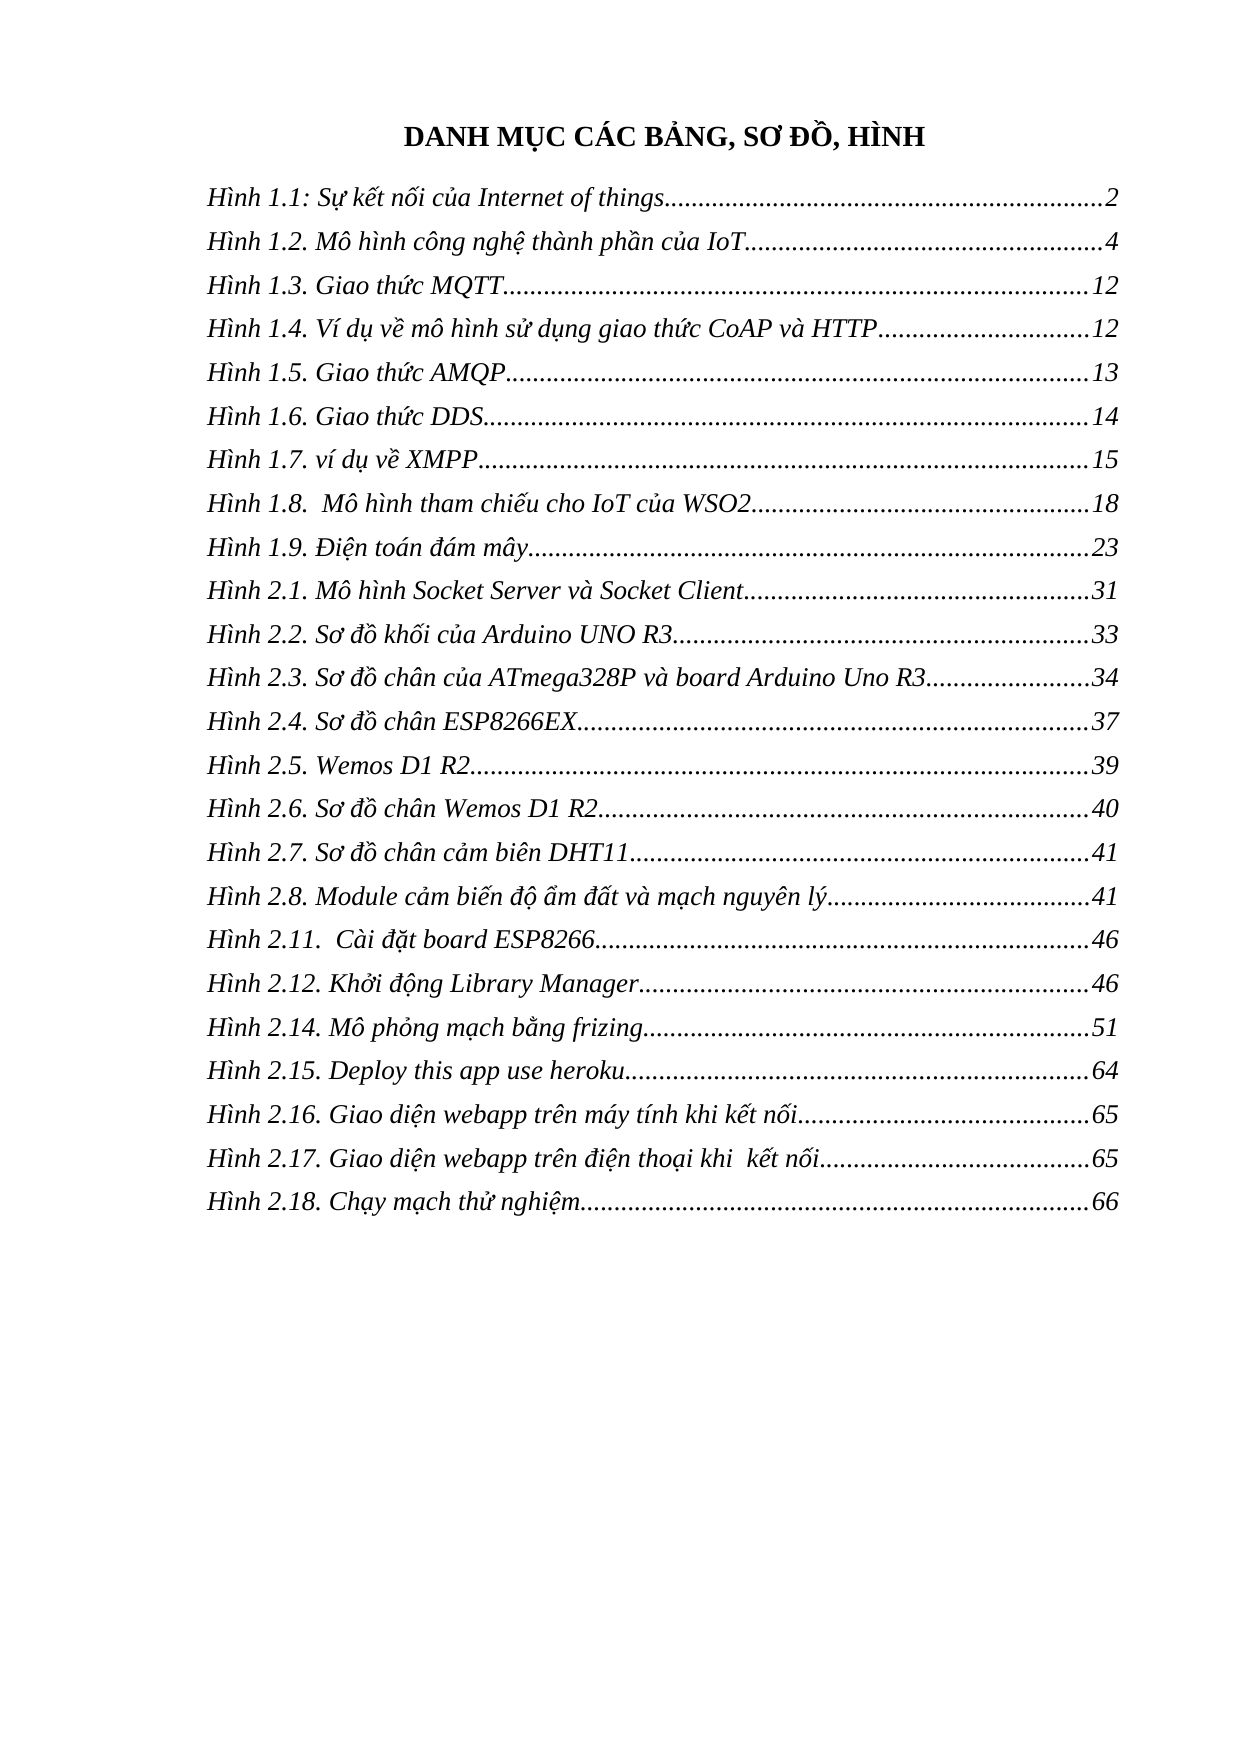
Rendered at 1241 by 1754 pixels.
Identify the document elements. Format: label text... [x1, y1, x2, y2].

text Hình 2.18. Chạy mạch thử nghiệm 66 [207, 1185, 1122, 1216]
text Hình 1.1: Sự kết nối của Internet of things 2 [207, 181, 1122, 213]
text Hình 2.14. Mô phỏng mạch bằng frizing 51 [207, 1011, 1122, 1042]
text Hình 1.5. Giao thức AMQP 13 [207, 356, 1122, 387]
text Hình 1.7. ví dụ về XMPP 15 [207, 443, 1122, 474]
text Hình 2.2. Sơ đồ khối của Arduino UNO R3 33 [207, 618, 1122, 649]
text Hình 1.6. Giao thức DDS 14 [207, 400, 1122, 431]
text Hình 2.1. Mô hình Socket Server và Socket Client 31 [207, 574, 1122, 605]
text Hình 2.16. Giao diện webapp trên máy tính khi kết nối 65 [207, 1098, 1122, 1129]
text Hình 1.2. Mô hình công nghệ thành phần của IoT 4 [207, 225, 1122, 256]
text Hình 2.12. Khởi động Library Manager 46 [207, 967, 1122, 998]
text Hình 2.7. Sơ đồ chân cảm biên DHT11 41 [207, 836, 1122, 867]
text Hình 2.5. Wemos D1 R2 39 [207, 749, 1122, 780]
text Hình 2.6. Sơ đồ chân Wemos D1 R2 40 [207, 792, 1122, 824]
text Hình 1.4. Ví dụ về mô hình sử dụng giao thức CoAP và HTTP 12 [207, 312, 1122, 343]
text Hình 2.4. Sơ đồ chân ESP8266EX 37 [207, 705, 1122, 736]
text Hình 2.17. Giao diện webapp trên điện thoại khi kết nối 65 [207, 1142, 1122, 1173]
text DANH MỤC CÁC BẢNG, SƠ ĐỒ, HÌNH [207, 119, 1122, 152]
text Hình 1.9. Điện toán đám mây 23 [207, 531, 1122, 562]
text Hình 2.11. Cài đặt board ESP8266 46 [207, 923, 1122, 954]
text Hình 1.8. Mô hình tham chiếu cho IoT của WSO2 18 [207, 487, 1122, 518]
text Hình 2.8. Module cảm biến độ ẩm đất và mạch nguyên lý 41 [207, 880, 1122, 911]
text Hình 1.3. Giao thức MQTT 12 [207, 269, 1122, 300]
text Hình 2.3. Sơ đồ chân của ATmega328P và board Arduino Uno R3 34 [207, 662, 1122, 693]
text Hình 2.15. Deploy this app use heroku 64 [207, 1054, 1122, 1086]
